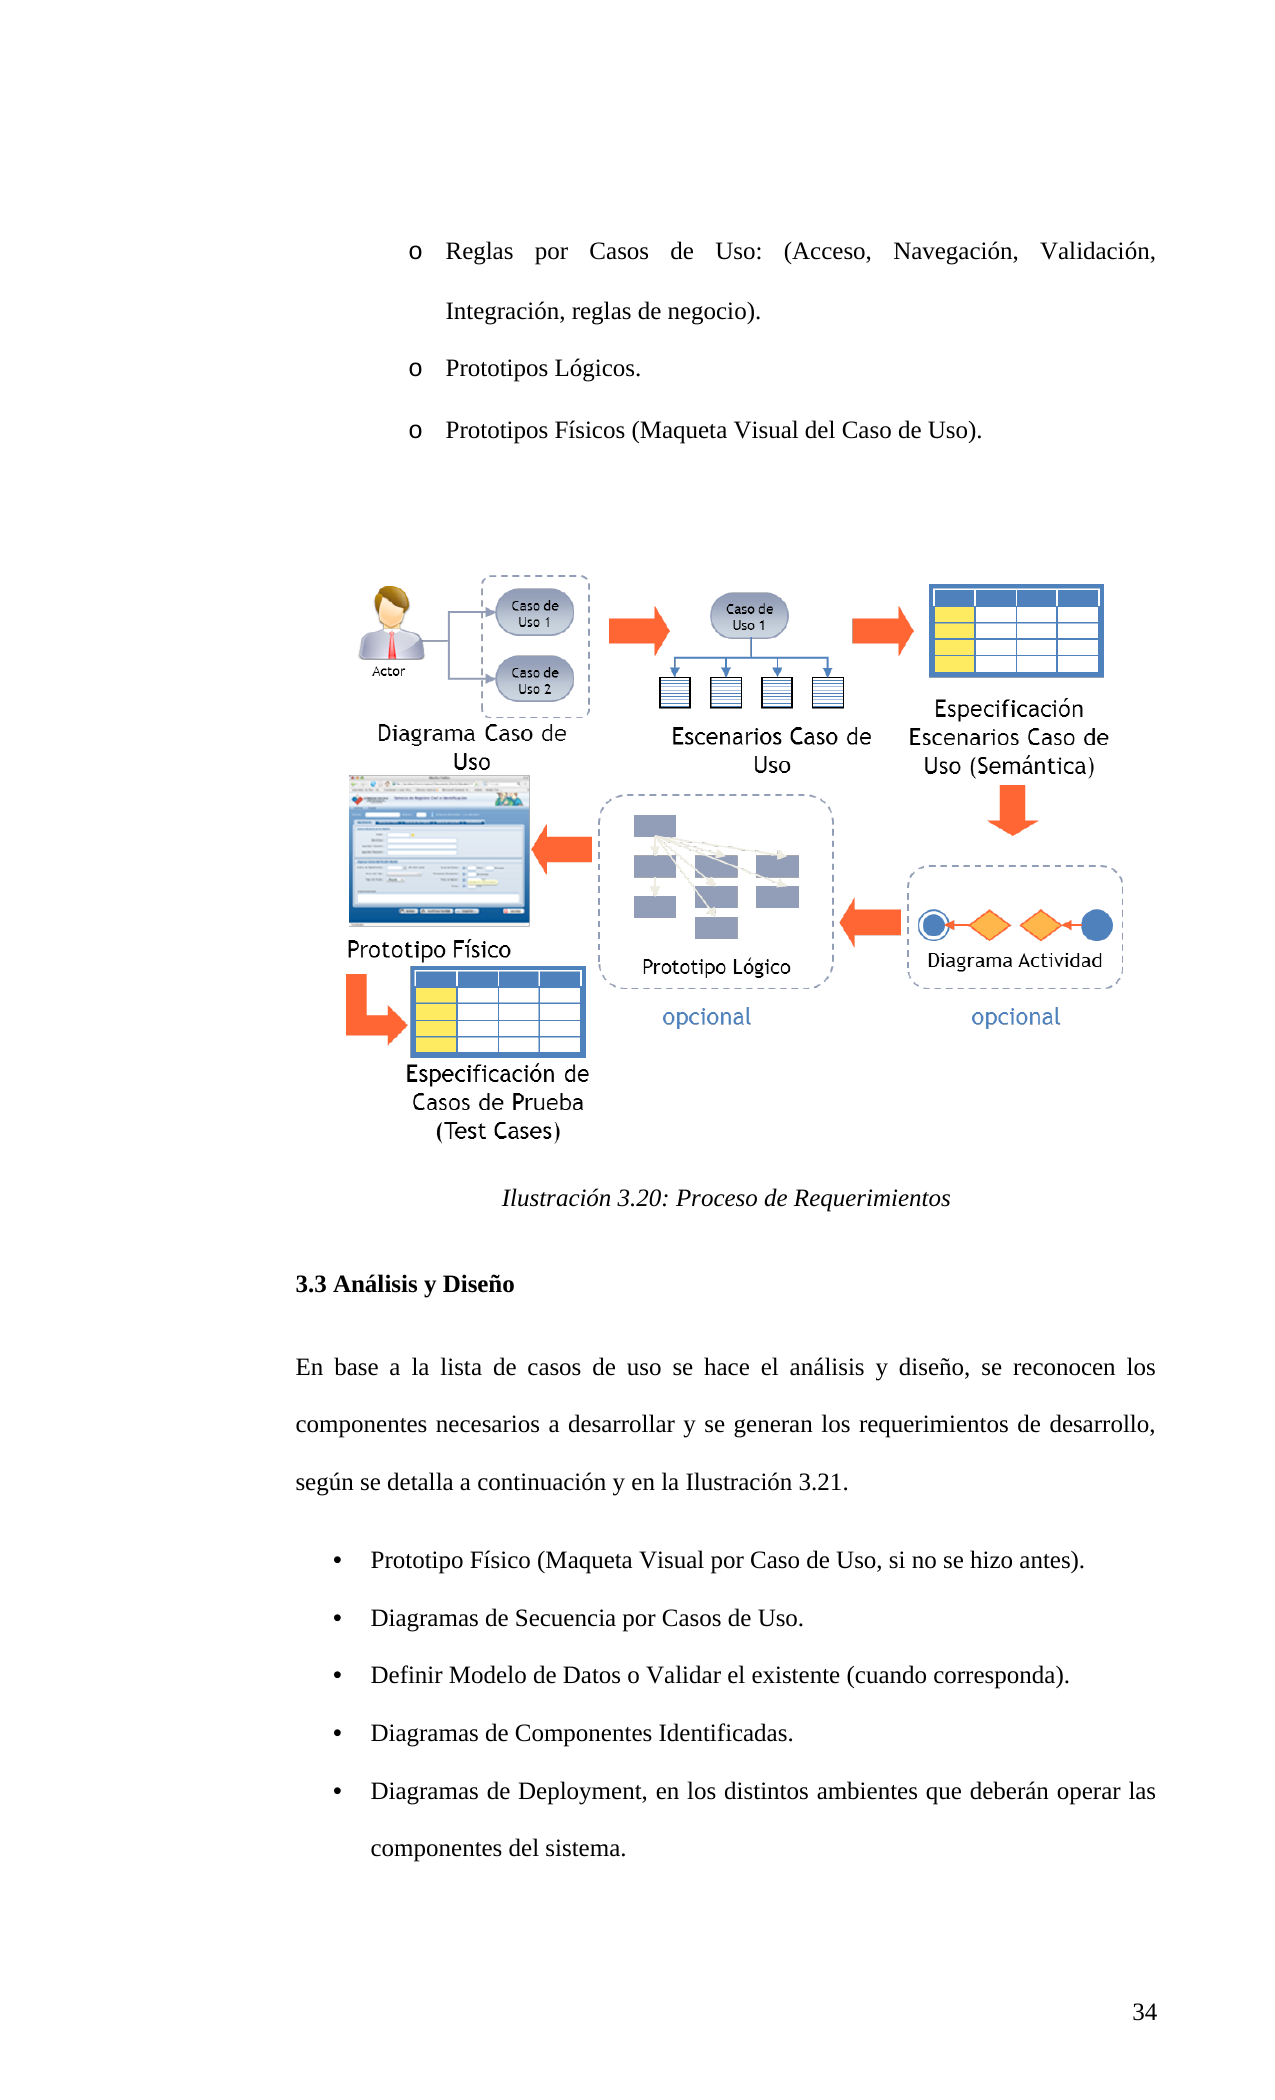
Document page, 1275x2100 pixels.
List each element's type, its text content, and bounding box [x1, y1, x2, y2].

list Diagramas de Secuencia por Casos de Uso. [333, 1603, 1157, 1632]
list Definir Modelo de Datos o Validar el existente (cuando corresponda). [333, 1661, 1157, 1689]
list Reglas por Casos de Uso: (Acceso, Navegación, Validación, Integración, reglas de negocio). [408, 236, 1157, 324]
list Prototipos Lógicos. [408, 353, 1157, 384]
list Prototipo Físico (Maqueta Visual por Caso de Uso, si no se hizo antes). [333, 1545, 1157, 1574]
subtitle Análisis y Diseño [295, 1269, 1157, 1298]
picture [322, 575, 1131, 1158]
list Diagramas de Deployment, en los distintos ambientes que deberán operar las componentes del sistema. [333, 1776, 1157, 1862]
list Diagramas de Componentes Identificadas. [333, 1718, 1157, 1747]
list Prototipos Físicos (Maqueta Visual del Caso de Uso). [408, 415, 1157, 446]
